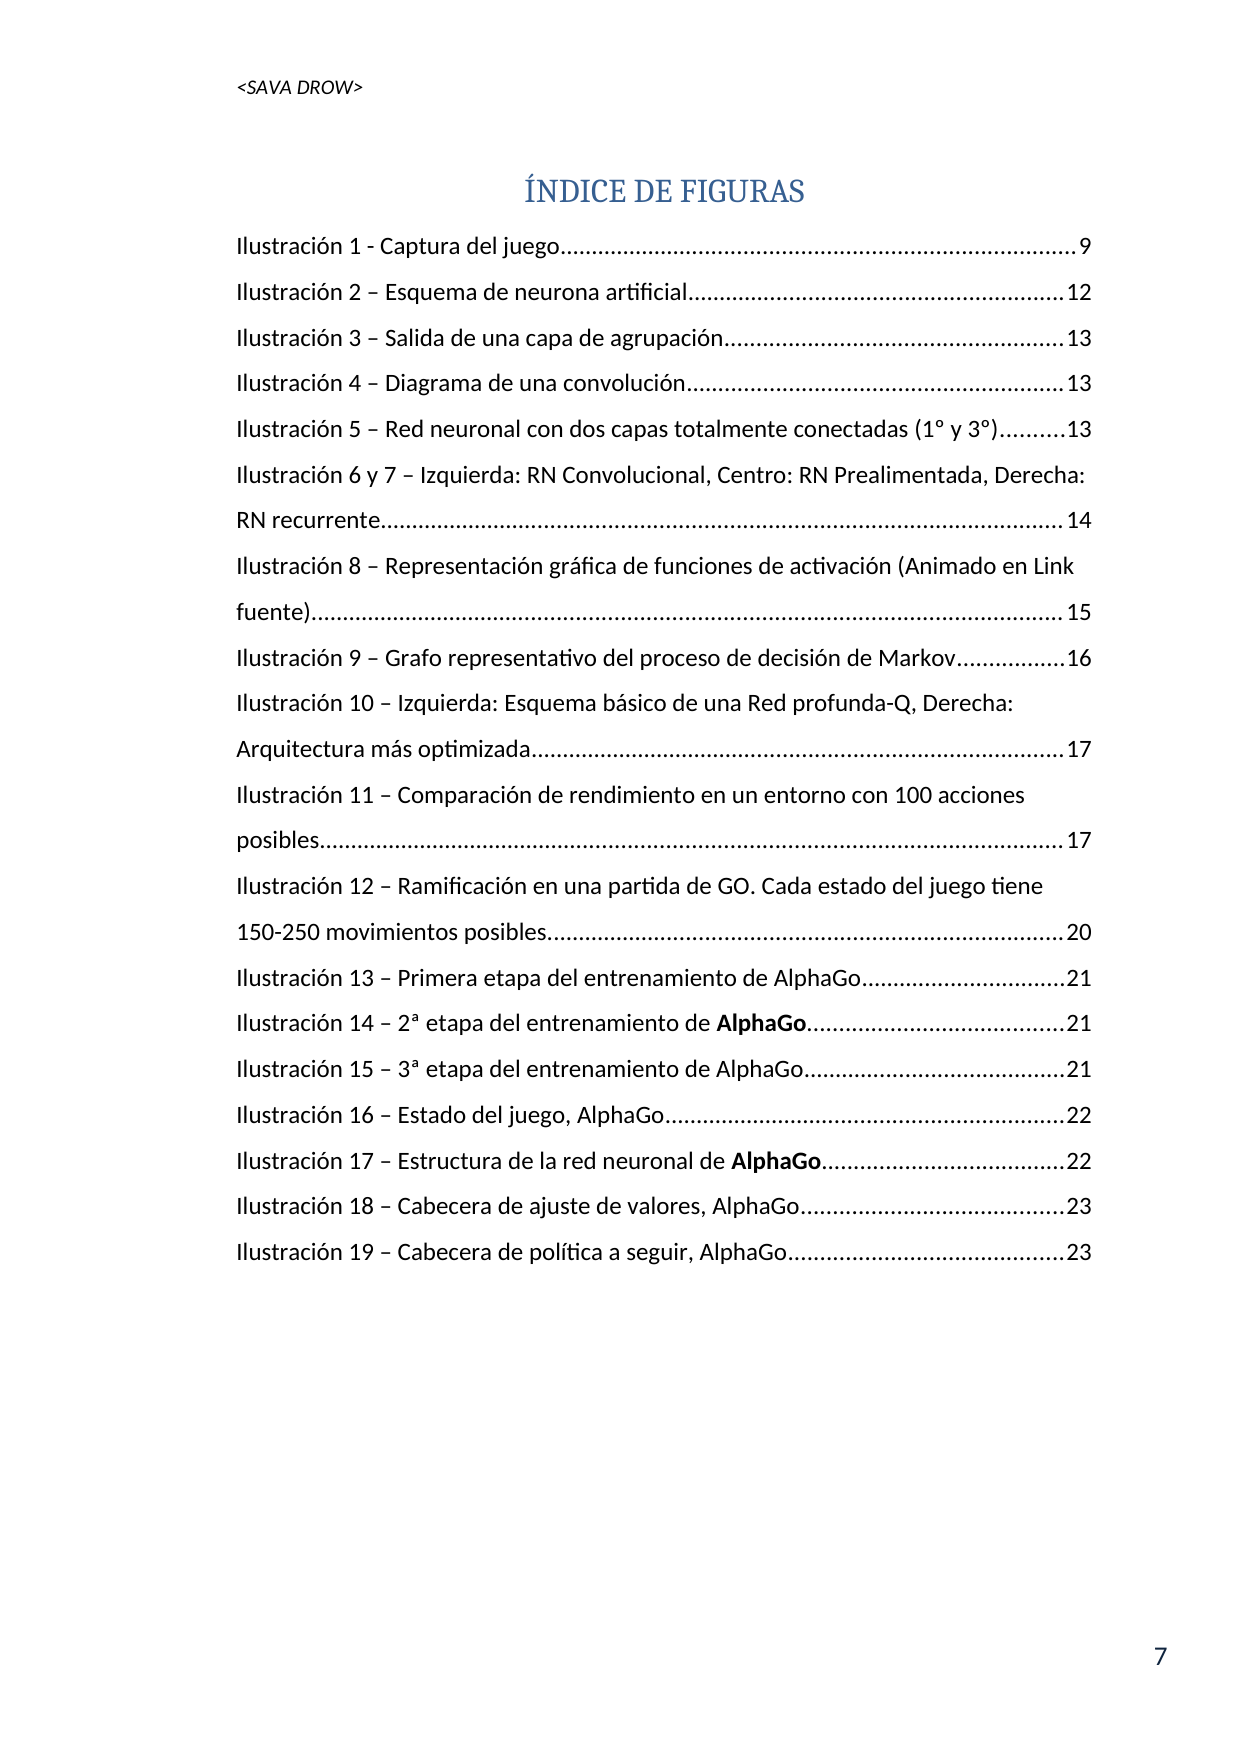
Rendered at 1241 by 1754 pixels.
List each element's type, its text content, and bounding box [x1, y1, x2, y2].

text Ilustración 9 – Grafo representativo del proceso de decisión de Markov 16 [236, 642, 1092, 672]
text Ilustración 10 – Izquierda: Esquema básico de una Red profunda-Q, Derecha: Arquitectura más optimizada 17 [236, 687, 1092, 764]
text Ilustración 5 – Red neuronal con dos capas totalmente conectadas (1º y 3º) 13 [236, 413, 1092, 444]
text Ilustración 2 – Esquema de neurona artificial 12 [236, 276, 1092, 306]
text Ilustración 6 y 7 – Izquierda: RN Convolucional, Centro: RN Prealimentada, Derecha: RN recurrente 14 [236, 459, 1092, 535]
text Ilustración 3 – Salida de una capa de agrupación 13 [236, 322, 1092, 352]
text Ilustración 8 – Representación gráfica de funciones de activación (Animado en Link fuente). 15 [236, 550, 1092, 627]
text Ilustración 15 – 3ª etapa del entrenamiento de AlphaGo 21 [236, 1053, 1092, 1084]
text Ilustración 14 – 2ª etapa del entrenamiento de AlphaGo 21 [236, 1008, 1092, 1038]
text Ilustración 1 - Captura del juego 9 [236, 230, 1092, 261]
text Ilustración 4 – Diagrama de una convolución 13 [236, 367, 1092, 398]
text Ilustración 17 – Estructura de la red neuronal de AlphaGo 22 [236, 1145, 1092, 1175]
text Ilustración 13 – Primera etapa del entrenamiento de AlphaGo 21 [236, 962, 1092, 992]
text Ilustración 11 – Comparación de rendimiento en un entorno con 100 acciones posibles. 17 [236, 779, 1092, 855]
text Ilustración 16 – Estado del juego, AlphaGo 22 [236, 1099, 1092, 1129]
text Ilustración 12 – Ramificación en una partida de GO. Cada estado del juego tiene 150-250 movimientos posibles. 20 [236, 870, 1092, 947]
text Ilustración 19 – Cabecera de política a seguir, AlphaGo 23 [236, 1236, 1092, 1267]
subtitle ÍNDICE DE FIGURAS [236, 173, 1092, 211]
text Ilustración 18 – Cabecera de ajuste de valores, AlphaGo 23 [236, 1191, 1092, 1221]
